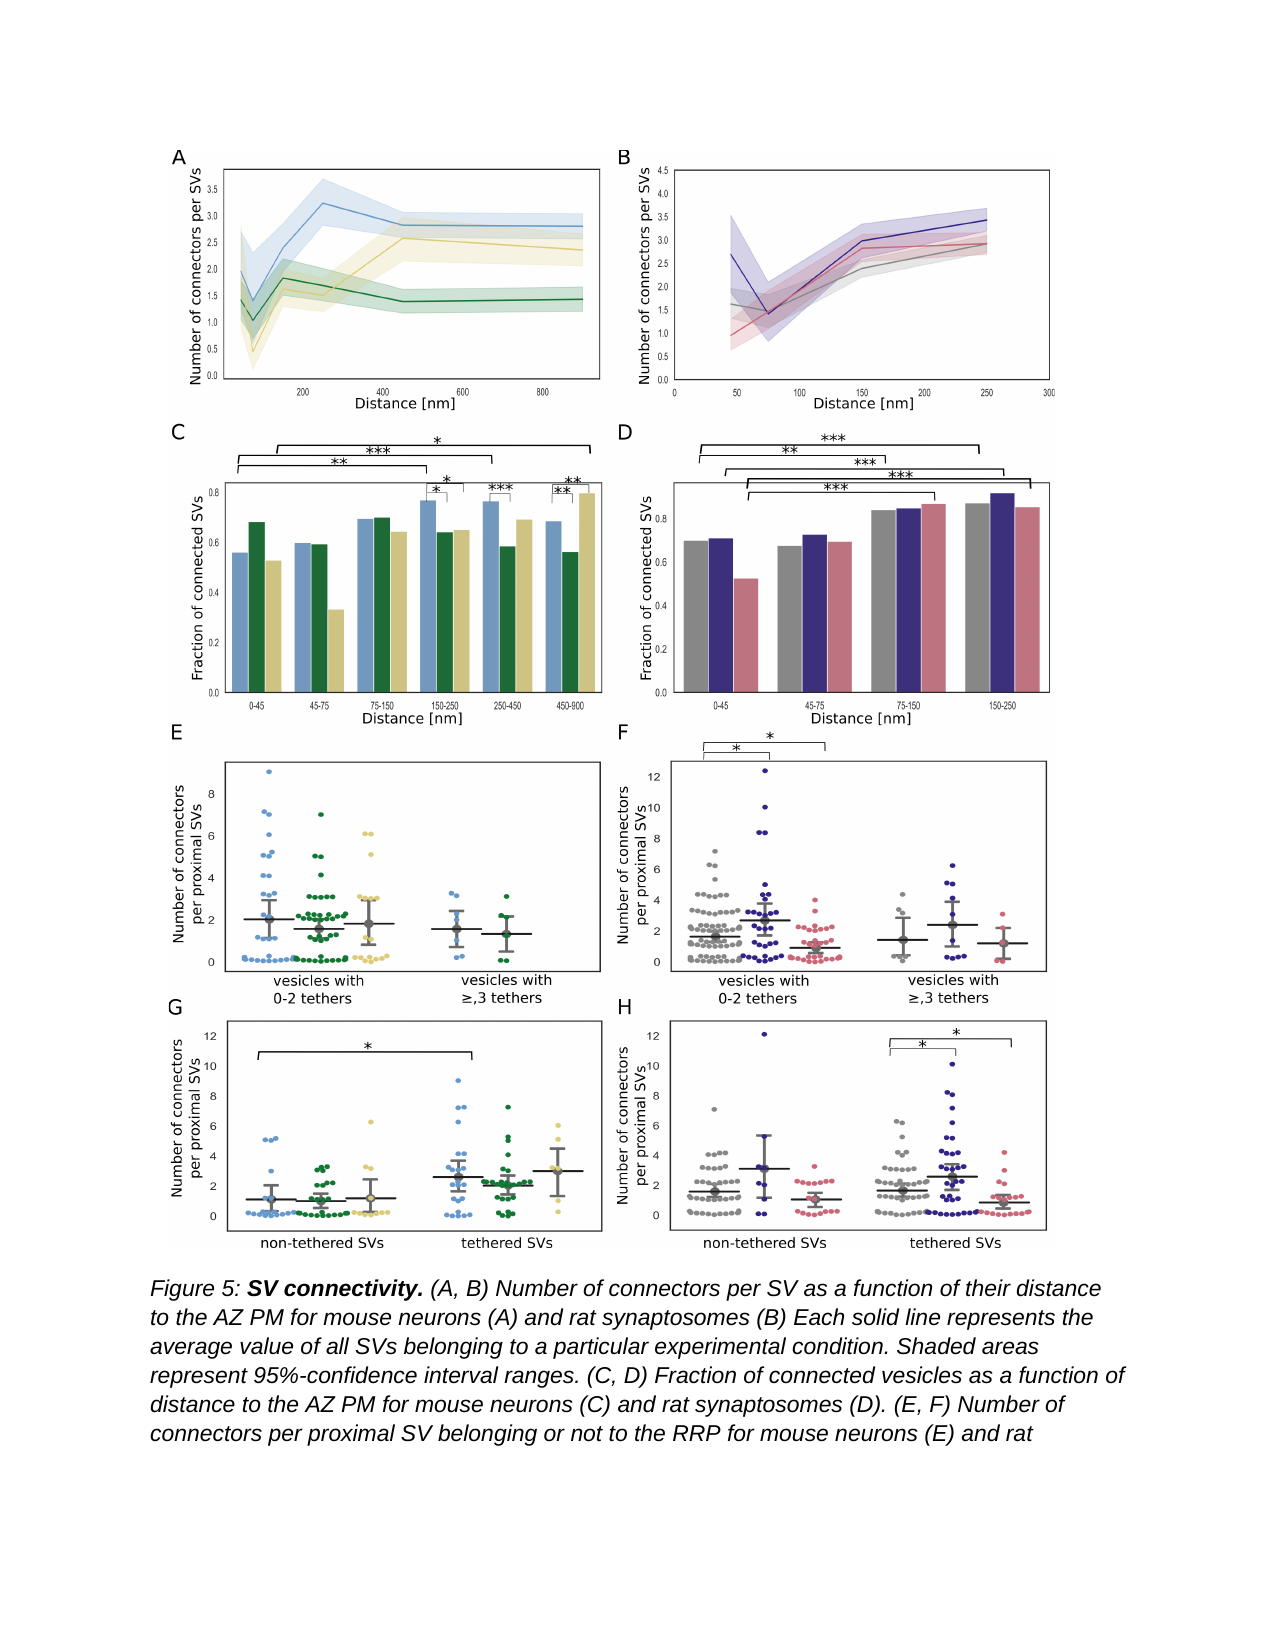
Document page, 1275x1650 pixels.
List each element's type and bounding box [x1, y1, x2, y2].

picture [168, 150, 1055, 1248]
text [150, 1275, 1125, 1446]
